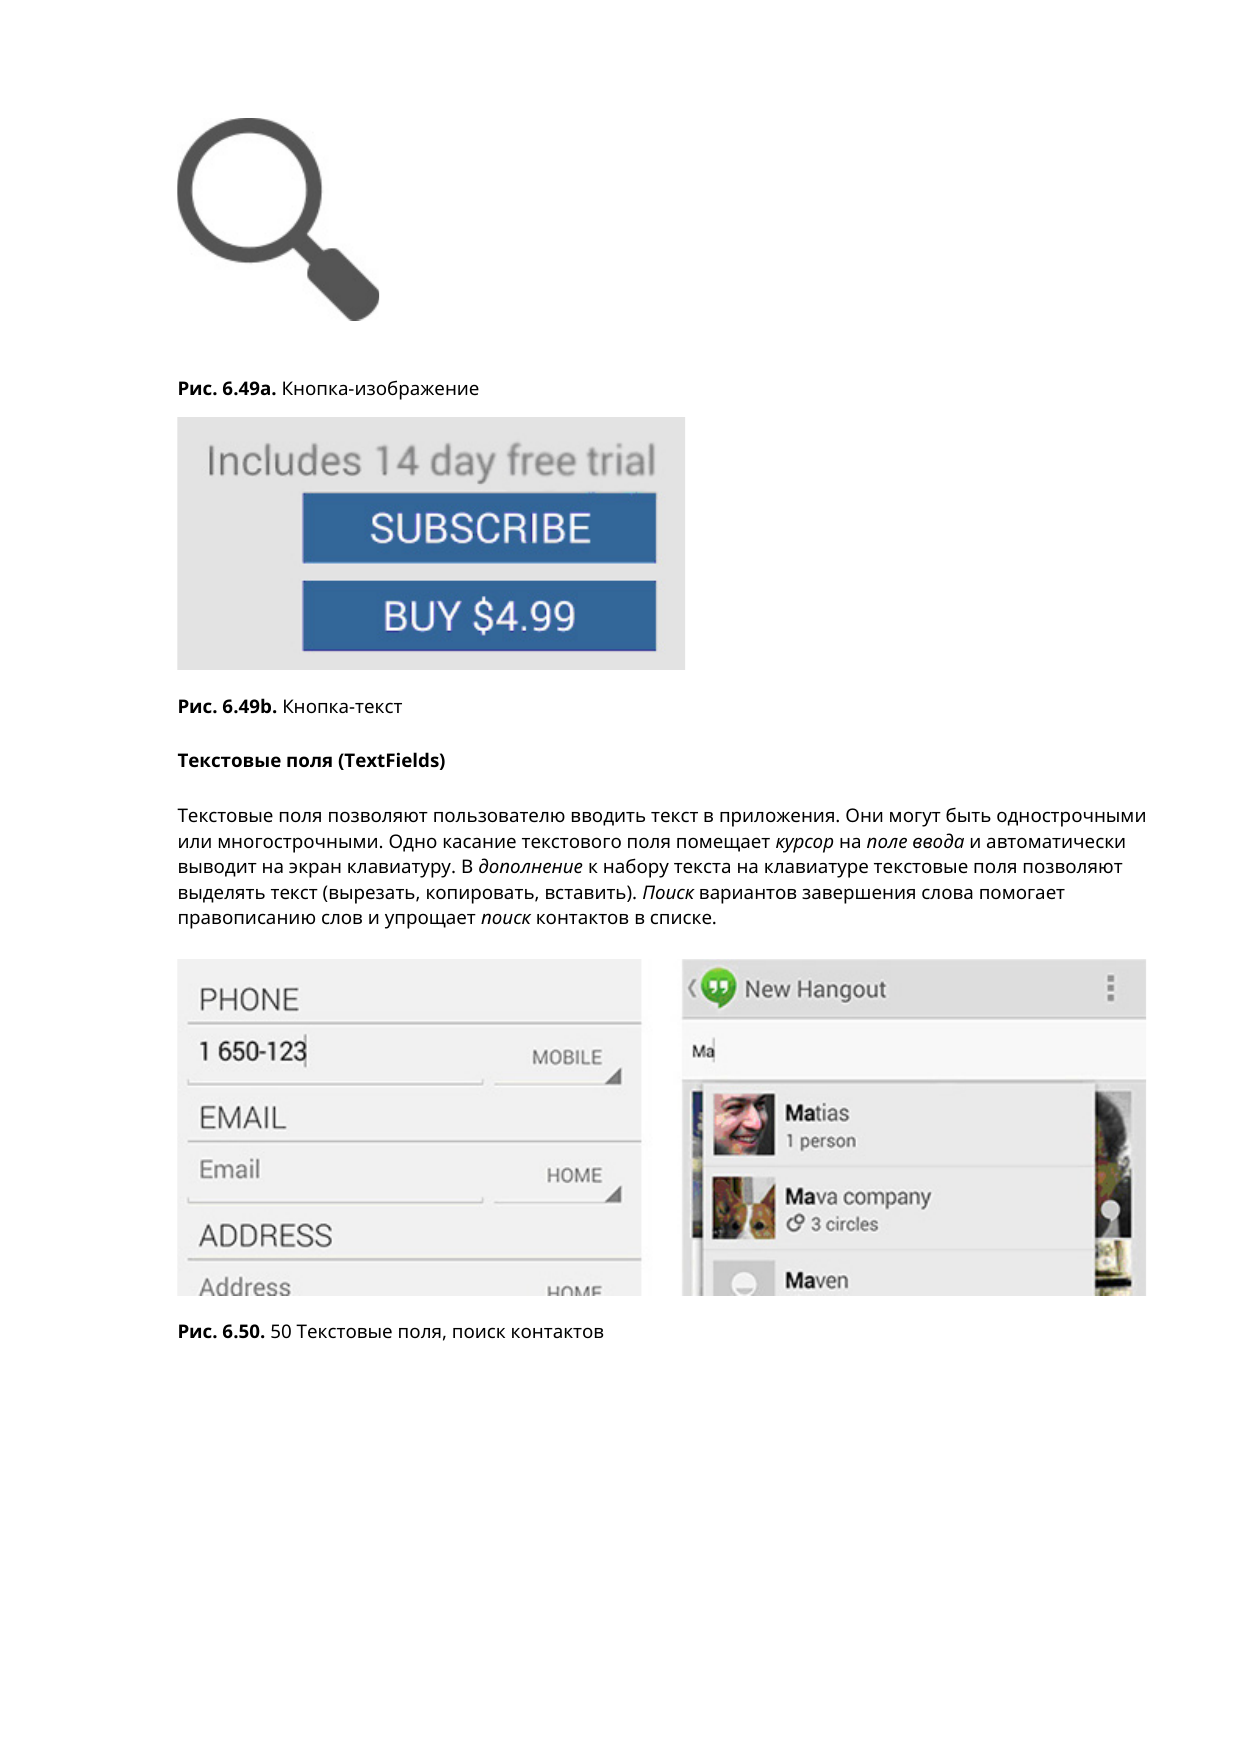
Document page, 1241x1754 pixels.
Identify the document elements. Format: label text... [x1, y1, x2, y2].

text Текстовые поля позволяют пользователю вводить текст в приложения. Они могут быть однострочными или многострочными. Одно касание текстового поля помещает курсор на поле ввода и автоматически выводит на экран клавиатуру. В дополнение к набору текста на клавиатуре текстовые поля позволяют выделять текст (вырезать, копировать, вставить). Поиск вариантов завершения слова помогает правописанию слов и упрощает поиск контактов в списке. [177, 802, 1152, 930]
text Текстовые поля (TextFields) [177, 748, 1152, 773]
picture [177, 118, 380, 321]
picture [177, 417, 686, 670]
text Рис. 6.50. 50 Текстовые поля, поиск контактов [177, 1312, 1152, 1344]
text Рис. 6.49a. Кнопка-изображение [177, 337, 1152, 401]
picture [177, 959, 1147, 1296]
text Рис. 6.49b. Кнопка-текст [177, 687, 1152, 718]
